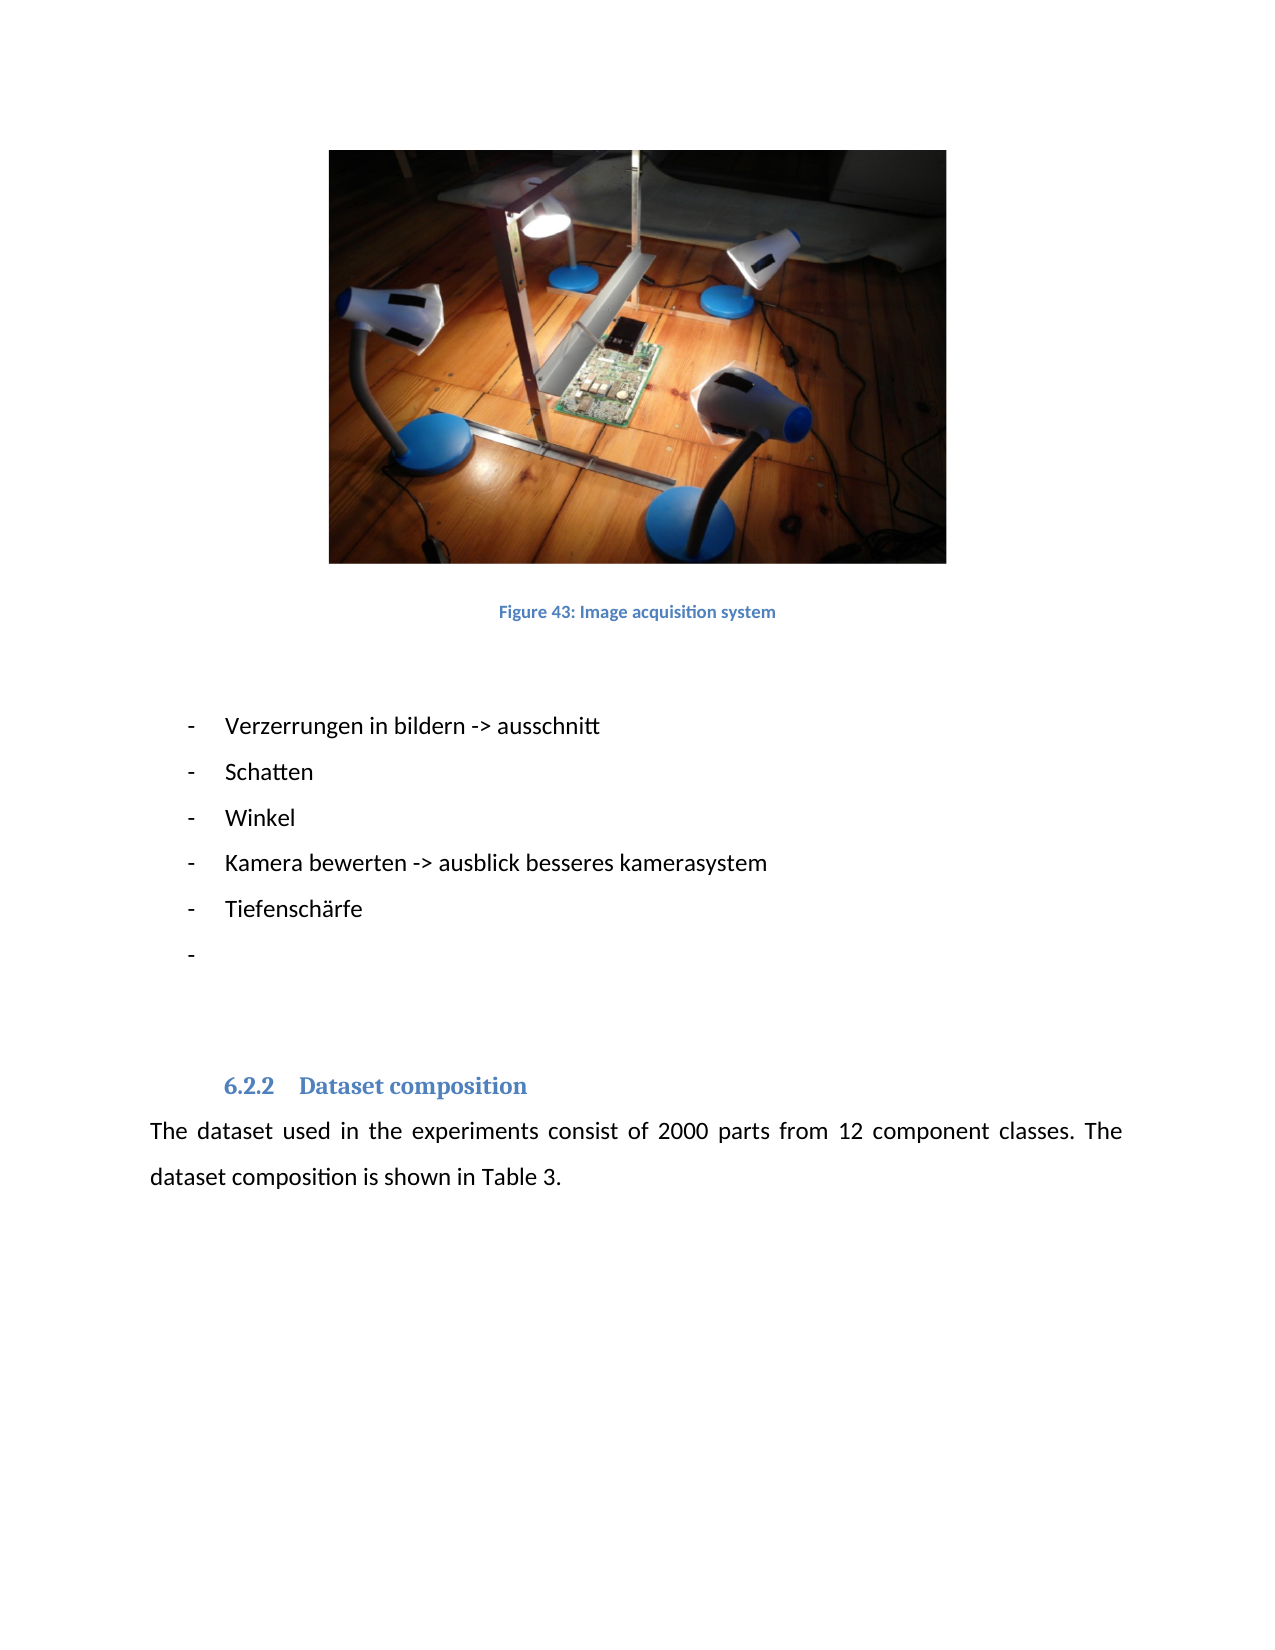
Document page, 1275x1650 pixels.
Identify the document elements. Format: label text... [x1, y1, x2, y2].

text The dataset used in the experiments consist of 2000 parts from 12 component classes. The dataset composition is shown in Table 3. [150, 1115, 1125, 1192]
list Kamera bewerten -> ausblick besseres kamerasystem [187, 848, 1125, 878]
list Winkel [187, 802, 1125, 832]
picture [328, 150, 947, 564]
subtitle Dataset composition [224, 1072, 1125, 1101]
list Schatten [187, 756, 1125, 787]
list Verzerrungen in bildern -> ausschnitt [187, 710, 1125, 741]
list Tiefenschärfe [187, 893, 1125, 924]
